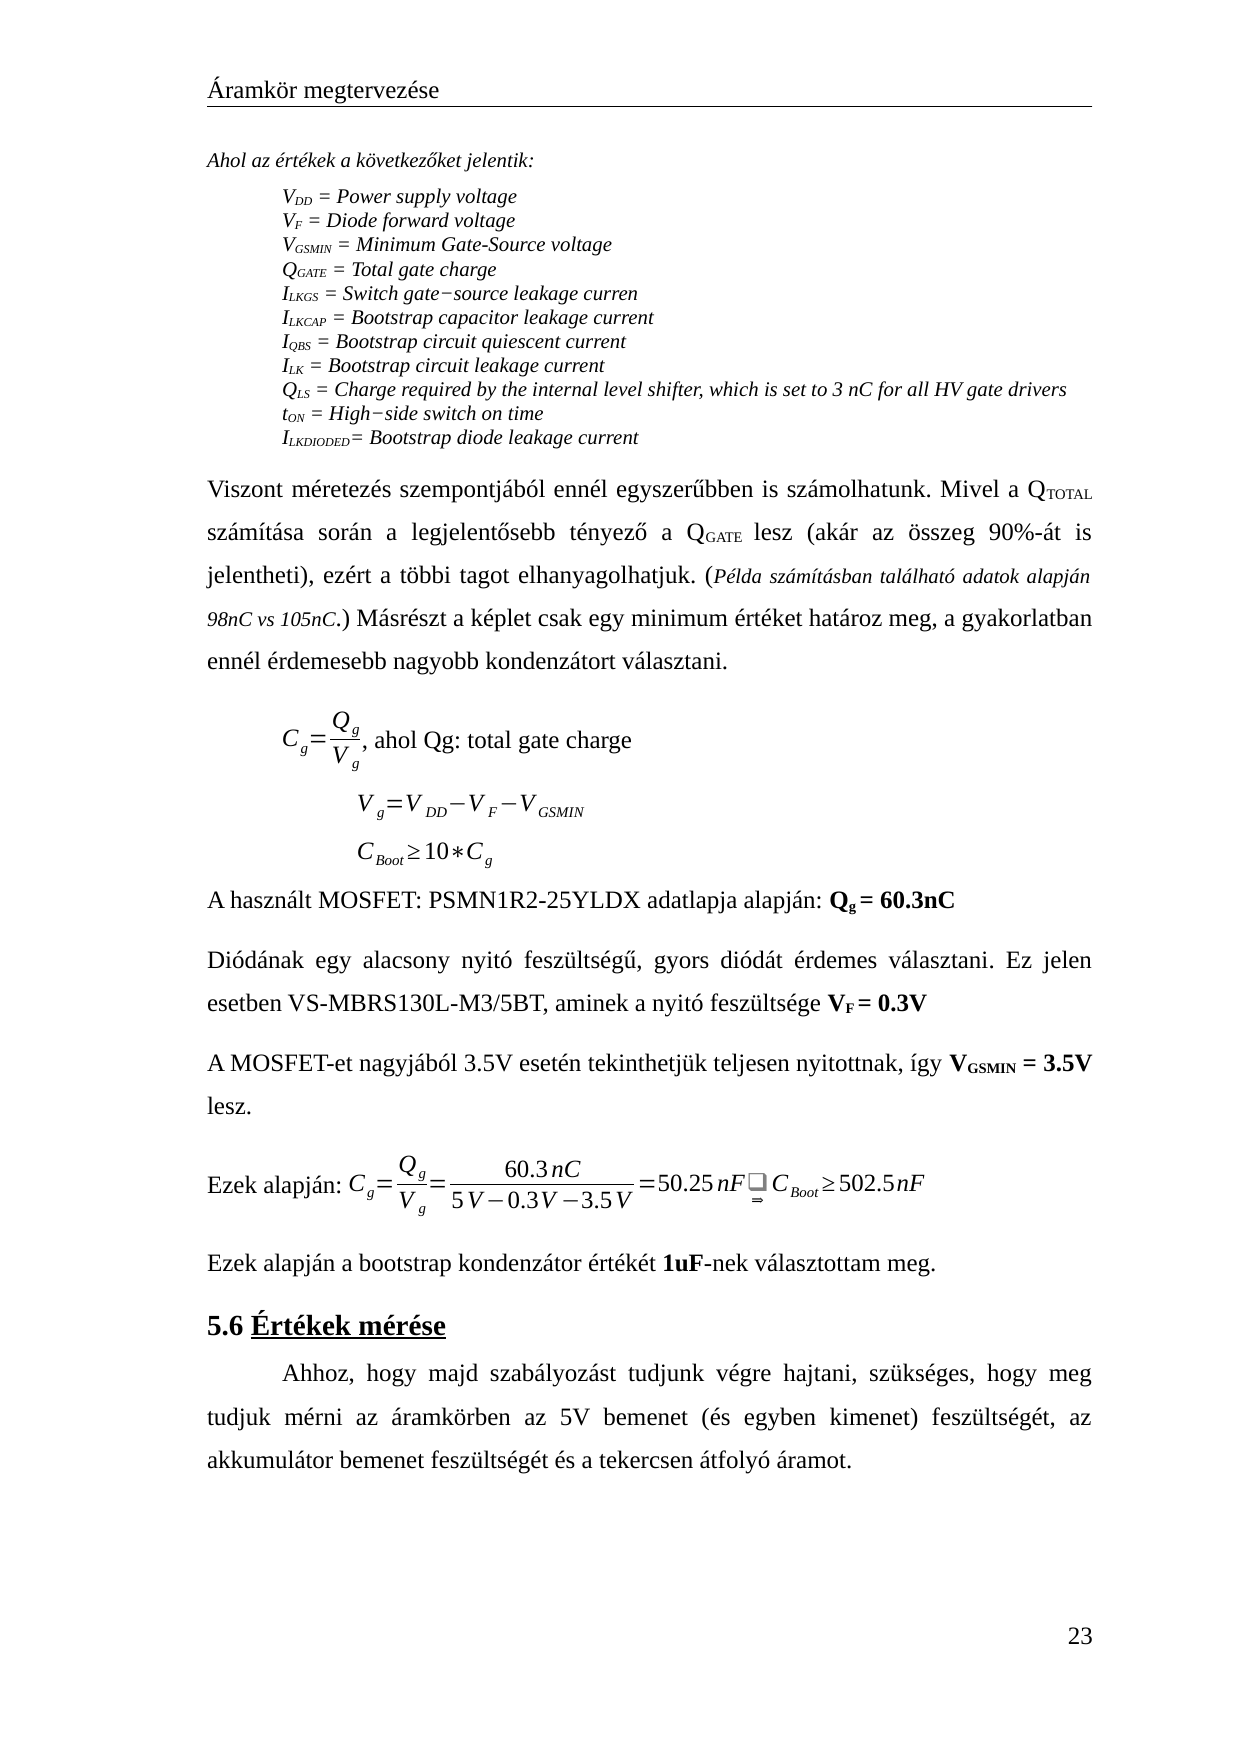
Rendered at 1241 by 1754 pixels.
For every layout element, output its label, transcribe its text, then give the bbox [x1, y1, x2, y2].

subtitle Értékek mérése [207, 1308, 1092, 1342]
text , ahol Qg: total gate charge [207, 706, 1092, 773]
text Ezek alapján a bootstrap kondenzátor értékét 1uF-nek választottam meg. [207, 1248, 1092, 1277]
text Viszont méretezés szempontjából ennél egyszerűbben is számolhatunk. Mivel a QTOTAL számítása során a legjelentősebb tényező a QGATE lesz (akár az összeg 90%-át is jelentheti), ezért a többi tagot elhanyagolhatjuk. (Példa számításban található adatok alapján 98nC vs 105nC.) Másrészt a képlet csak egy minimum értéket határoz meg, a gyakorlatban ennél érdemesebb nagyobb kondenzátort választani. [207, 474, 1092, 675]
text Ahol az értékek a következőket jelentik: [207, 148, 1092, 172]
text Ezek alapján: [207, 1151, 1092, 1217]
text VDD = Power supply voltage VF = Diode forward voltage VGSMIN = Minimum Gate-Source voltage QGATE = Total gate charge ILKGS = Switch gate−source leakage curren ILKCAP = Bootstrap capacitor leakage current IQBS = Bootstrap circuit quiescent current ILK = Bootstrap circuit leakage current QLS = Charge required by the internal level shifter, which is set to 3 nC for all HV gate drivers tON = High−side switch on time ILKDIODED= Bootstrap diode leakage current [282, 184, 1092, 449]
text Diódának egy alacsony nyitó feszültségű, gyors diódát érdemes választani. Ez jelen esetben VS-MBRS130L-M3/5BT, aminek a nyitó feszültsége VF = 0.3V [207, 945, 1092, 1017]
text Ahhoz, hogy majd szabályozást tudjunk végre hajtani, szükséges, hogy meg tudjuk mérni az áramkörben az 5V bemenet (és egyben kimenet) feszültségét, az akkumulátor bemenet feszültségét és a tekercsen átfolyó áramot. [207, 1358, 1092, 1473]
text A MOSFET-et nagyjából 3.5V esetén tekinthetjük teljesen nyitottnak, így VGSMIN = 3.5V lesz. [207, 1048, 1092, 1120]
text A használt MOSFET: PSMN1R2-25YLDX adatlapja alapján: Qg = 60.3nC [207, 885, 1092, 914]
